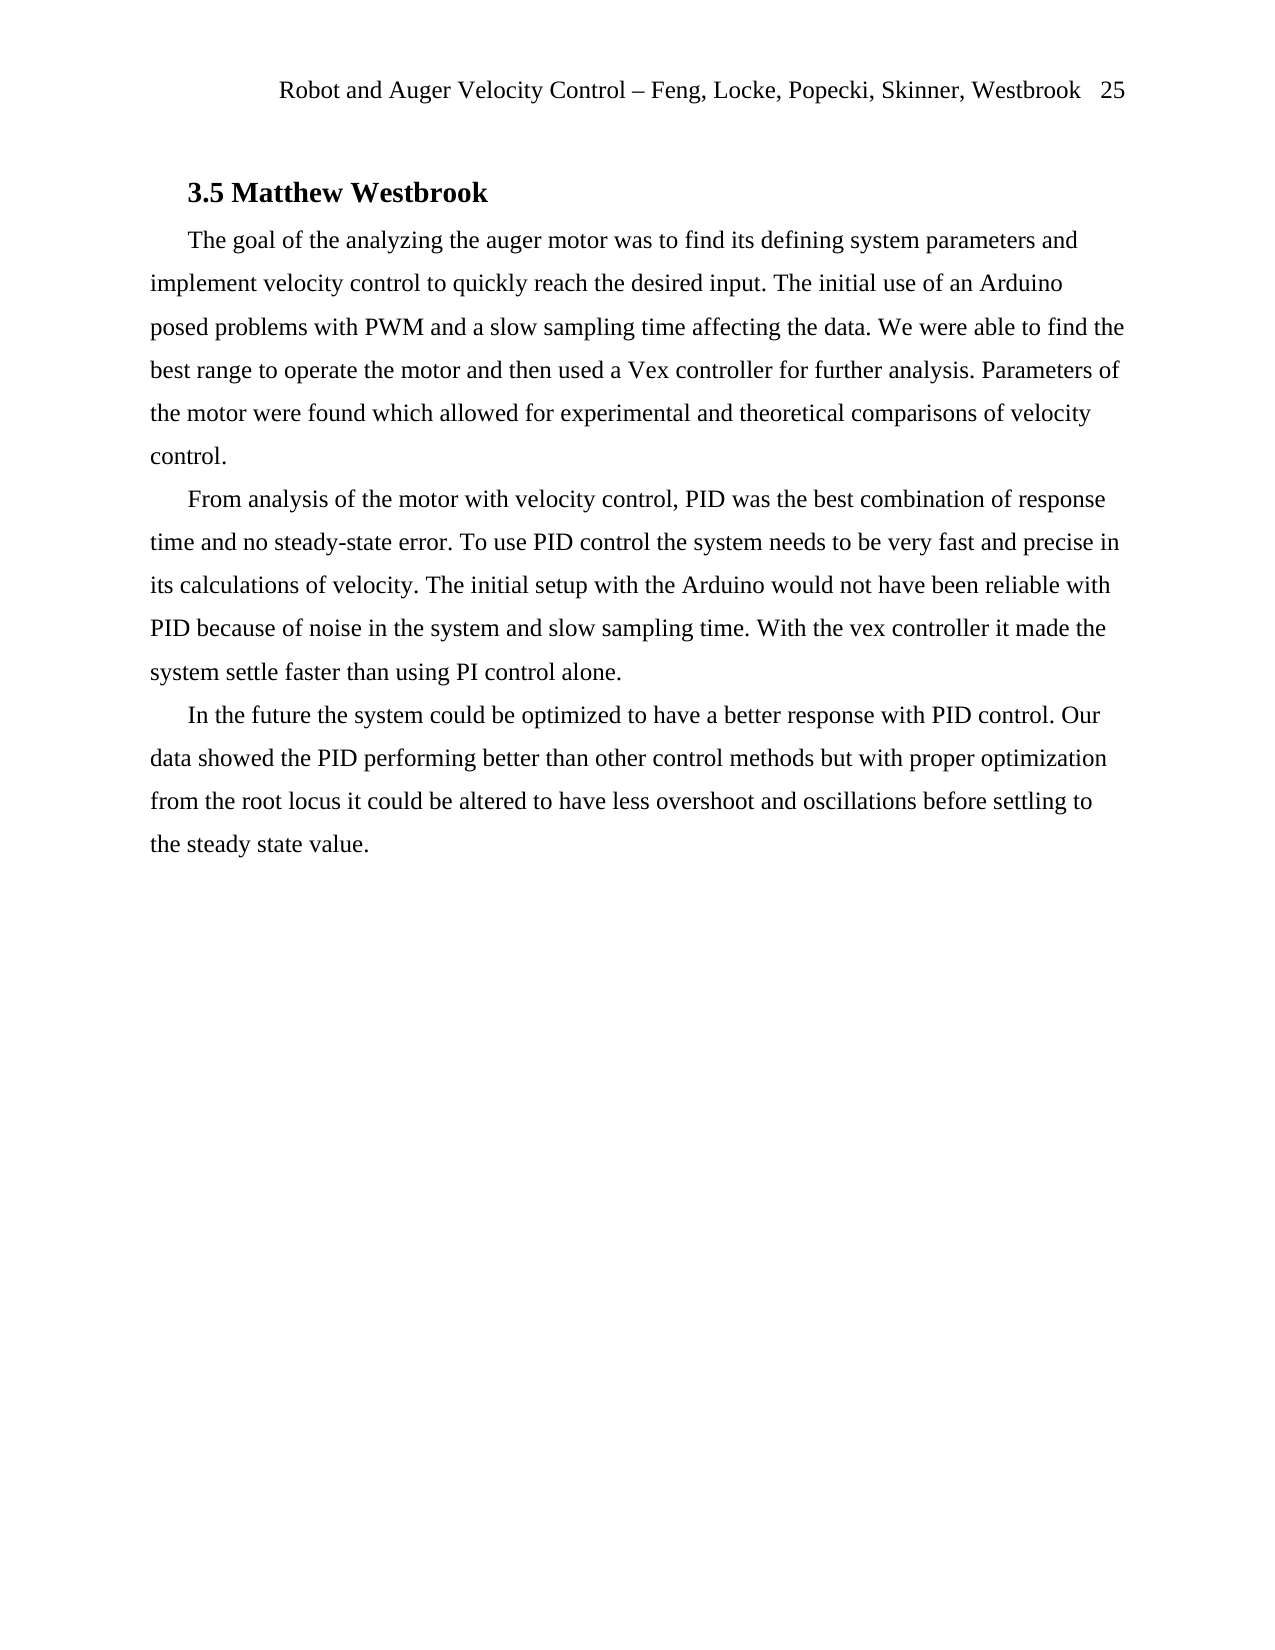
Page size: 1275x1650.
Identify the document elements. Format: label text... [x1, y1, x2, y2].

text In the future the system could be optimized to have a better response with PID control. Our data showed the PID performing better than other control methods but with proper optimization from the root locus it could be altered to have less overshoot and oscillations before settling to the steady state value. [150, 700, 1125, 858]
text From analysis of the motor with velocity control, PID was the best combination of response time and no steady-state error. To use PID control the system needs to be very fast and precise in its calculations of velocity. The initial setup with the Arduino would not have been reliable with PID because of noise in the system and slow sampling time. With the vex controller it made the system settle faster than using PI control alone. [150, 484, 1125, 685]
text The goal of the analyzing the auger motor was to find its defining system parameters and implement velocity control to quickly reach the desired input. The initial use of an Arduino posed problems with PWM and a slow sampling time affecting the data. We were able to find the best range to operate the motor and then used a Vex controller for further analysis. Parameters of the motor were found which allowed for experimental and theoretical comparisons of velocity control. [150, 225, 1125, 470]
subtitle 3.5 Matthew Westbrook [150, 175, 1125, 208]
